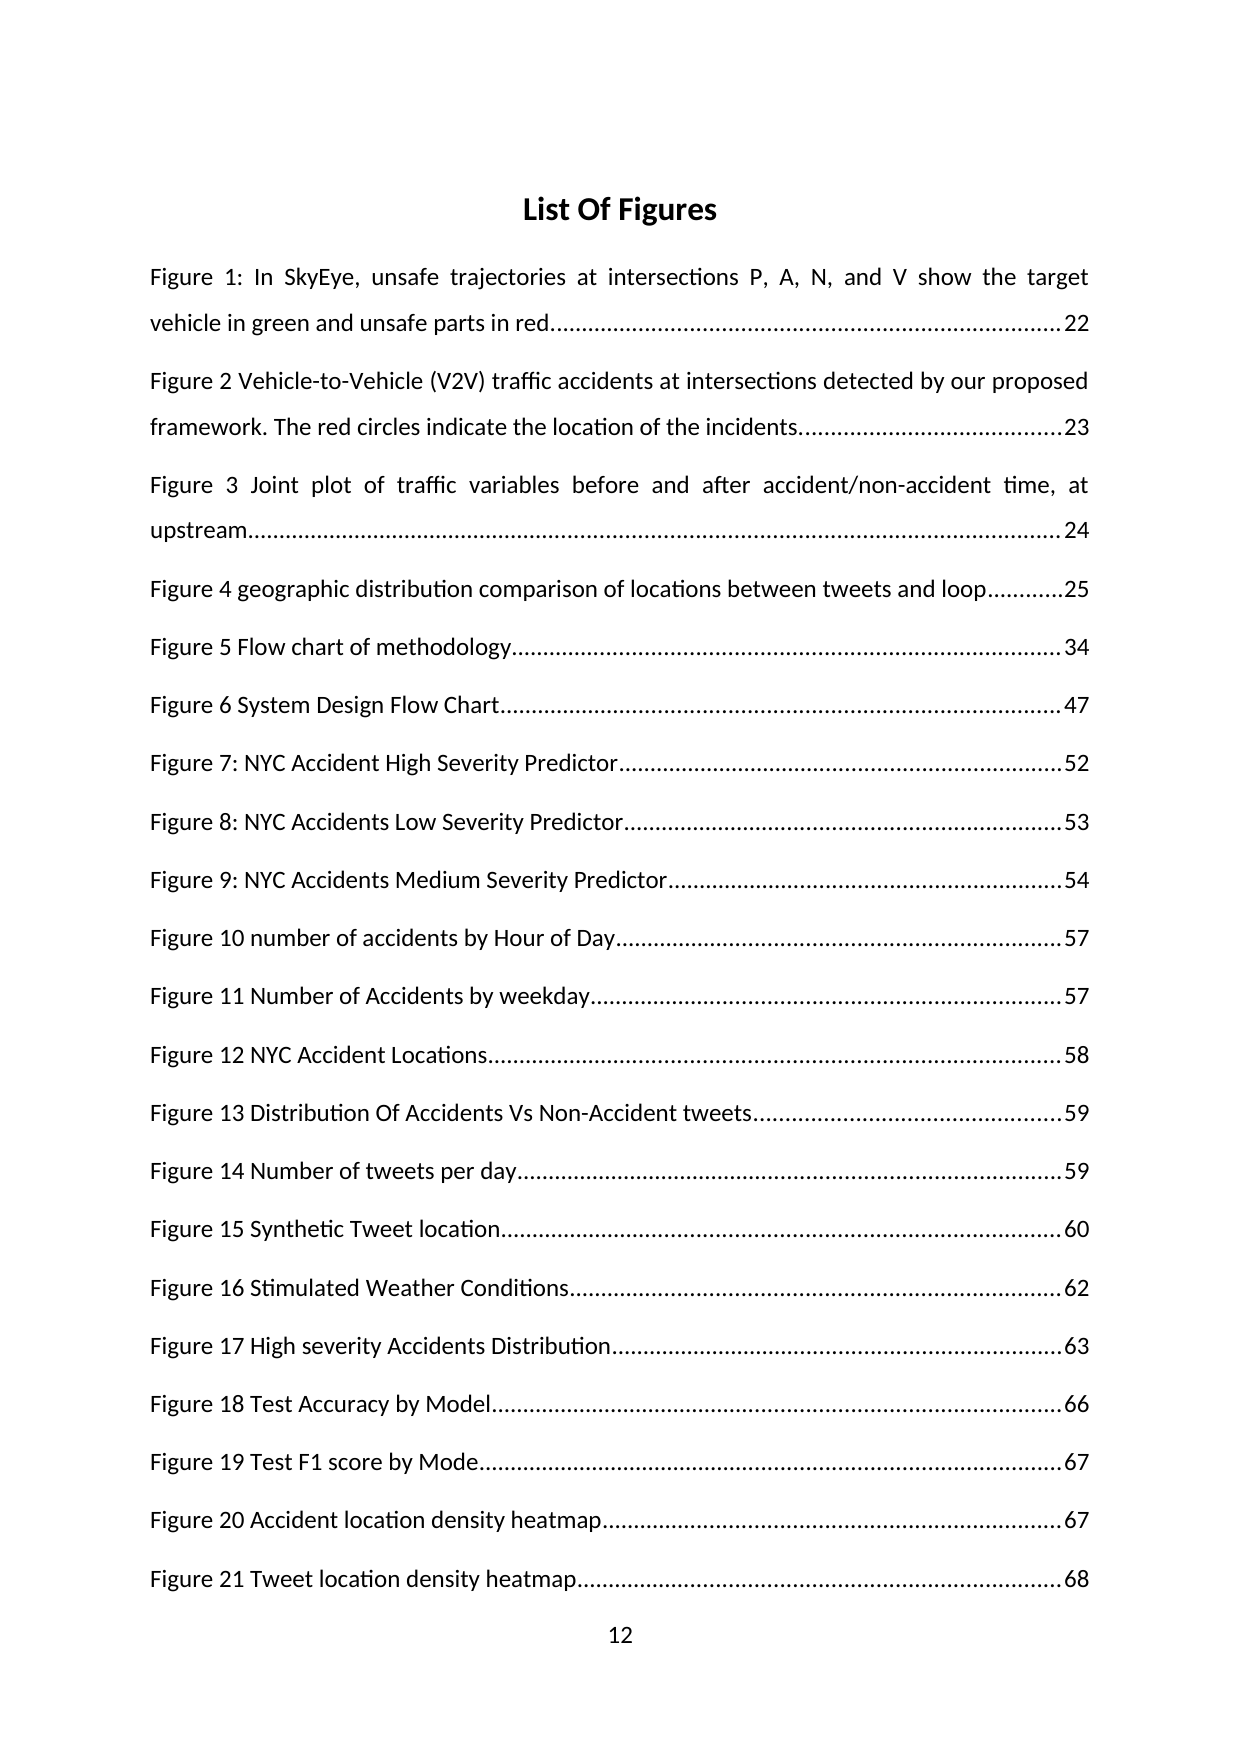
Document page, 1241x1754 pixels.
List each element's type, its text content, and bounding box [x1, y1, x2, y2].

text Figure 14 Number of tweets per day 59 [150, 1155, 1090, 1186]
text Figure 20 Accident location density heatmap 67 [150, 1504, 1090, 1535]
text Figure 19 Test F1 score by Mode 67 [150, 1446, 1090, 1477]
text Figure 21 Tweet location density heatmap 68 [150, 1563, 1090, 1593]
text Figure 9: NYC Accidents Medium Severity Predictor 54 [150, 864, 1090, 894]
text Figure 12 NYC Accident Locations 58 [150, 1039, 1090, 1069]
text Figure 13 Distribution Of Accidents Vs Non-Accident tweets 59 [150, 1097, 1090, 1127]
text Figure 18 Test Accuracy by Model 66 [150, 1388, 1090, 1419]
text Figure 2 Vehicle-to-Vehicle (V2V) traffic accidents at intersections detected by our proposed framework. The red circles indicate the location of the incidents. 23 [150, 365, 1090, 441]
text Figure 5 Flow chart of methodology 34 [150, 631, 1090, 662]
text Figure 11 Number of Accidents by weekday 57 [150, 981, 1090, 1011]
text Figure 10 number of accidents by Hour of Day 57 [150, 922, 1090, 953]
text Figure 15 Synthetic Tweet location 60 [150, 1213, 1090, 1244]
text Figure 3 Joint plot of traffic variables before and after accident/non-accident time, at upstream 24 [150, 469, 1090, 545]
subtitle List Of Figures [150, 187, 1090, 228]
text Figure 4 geographic distribution comparison of locations between tweets and loop 25 [150, 573, 1090, 603]
text Figure 17 High severity Accidents Distribution 63 [150, 1330, 1090, 1360]
text Figure 6 System Design Flow Chart 47 [150, 689, 1090, 720]
text Figure 8: NYC Accidents Low Severity Predictor 53 [150, 806, 1090, 836]
text Figure 1: In SkyEye, unsafe trajectories at intersections P, A, N, and V show the target vehicle in green and unsafe parts in red. 22 [150, 261, 1090, 337]
text Figure 16 Stimulated Weather Conditions 62 [150, 1272, 1090, 1302]
text Figure 7: NYC Accident High Severity Predictor 52 [150, 748, 1090, 778]
